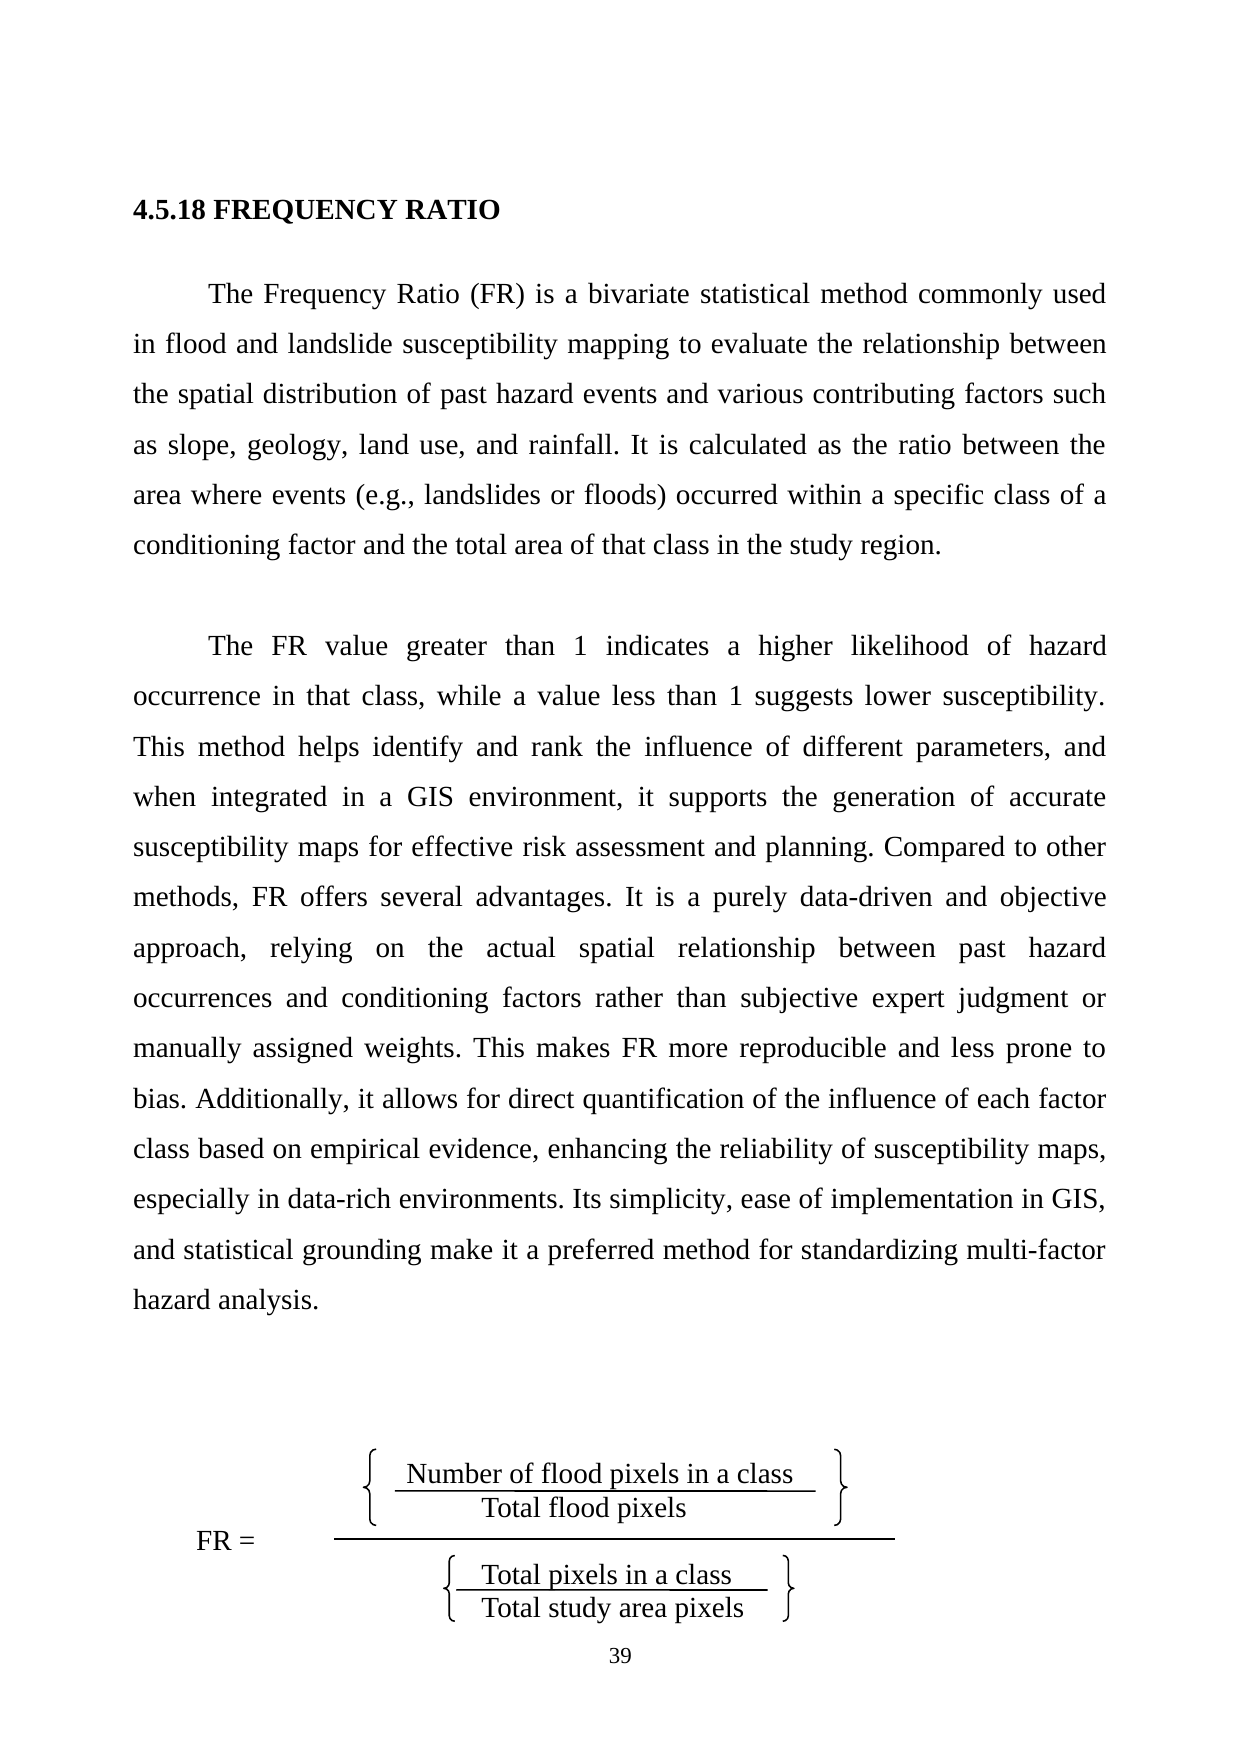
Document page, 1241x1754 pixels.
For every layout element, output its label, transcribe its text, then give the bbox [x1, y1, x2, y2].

text The FR value greater than 1 indicates a higher likelihood of hazard occurrence in that class, while a value less than 1 suggests lower susceptibility. This method helps identify and rank the influence of different parameters, and when integrated in a GIS environment, it supports the generation of accurate susceptibility maps for effective risk assessment and planning. Compared to other methods, FR offers several advantages. It is a purely data-driven and objective approach, relying on the actual spatial relationship between past hazard occurrences and conditioning factors rather than subjective expert judgment or manually assigned weights. This makes FR more reproducible and less prone to bias. Additionally, it allows for direct quantification of the influence of each factor class based on empirical evidence, enhancing the reliability of susceptibility maps, especially in data-rich environments. Its simplicity, ease of implementation in GIS, and statistical grounding make it a preferred method for standardizing multi-factor hazard analysis. [133, 628, 1107, 1316]
text The Frequency Ratio (FR) is a bivariate statistical method commonly used in flood and landslide susceptibility mapping to evaluate the relationship between the spatial distribution of past hazard events and various contributing factors such as slope, geology, land use, and rainfall. It is calculated as the ratio between the area where events (e.g., landslides or floods) occurred within a specific class of a conditioning factor and the total area of that class in the study region. [133, 276, 1107, 561]
subtitle 4.5.18 FREQUENCY RATIO [133, 192, 1107, 226]
